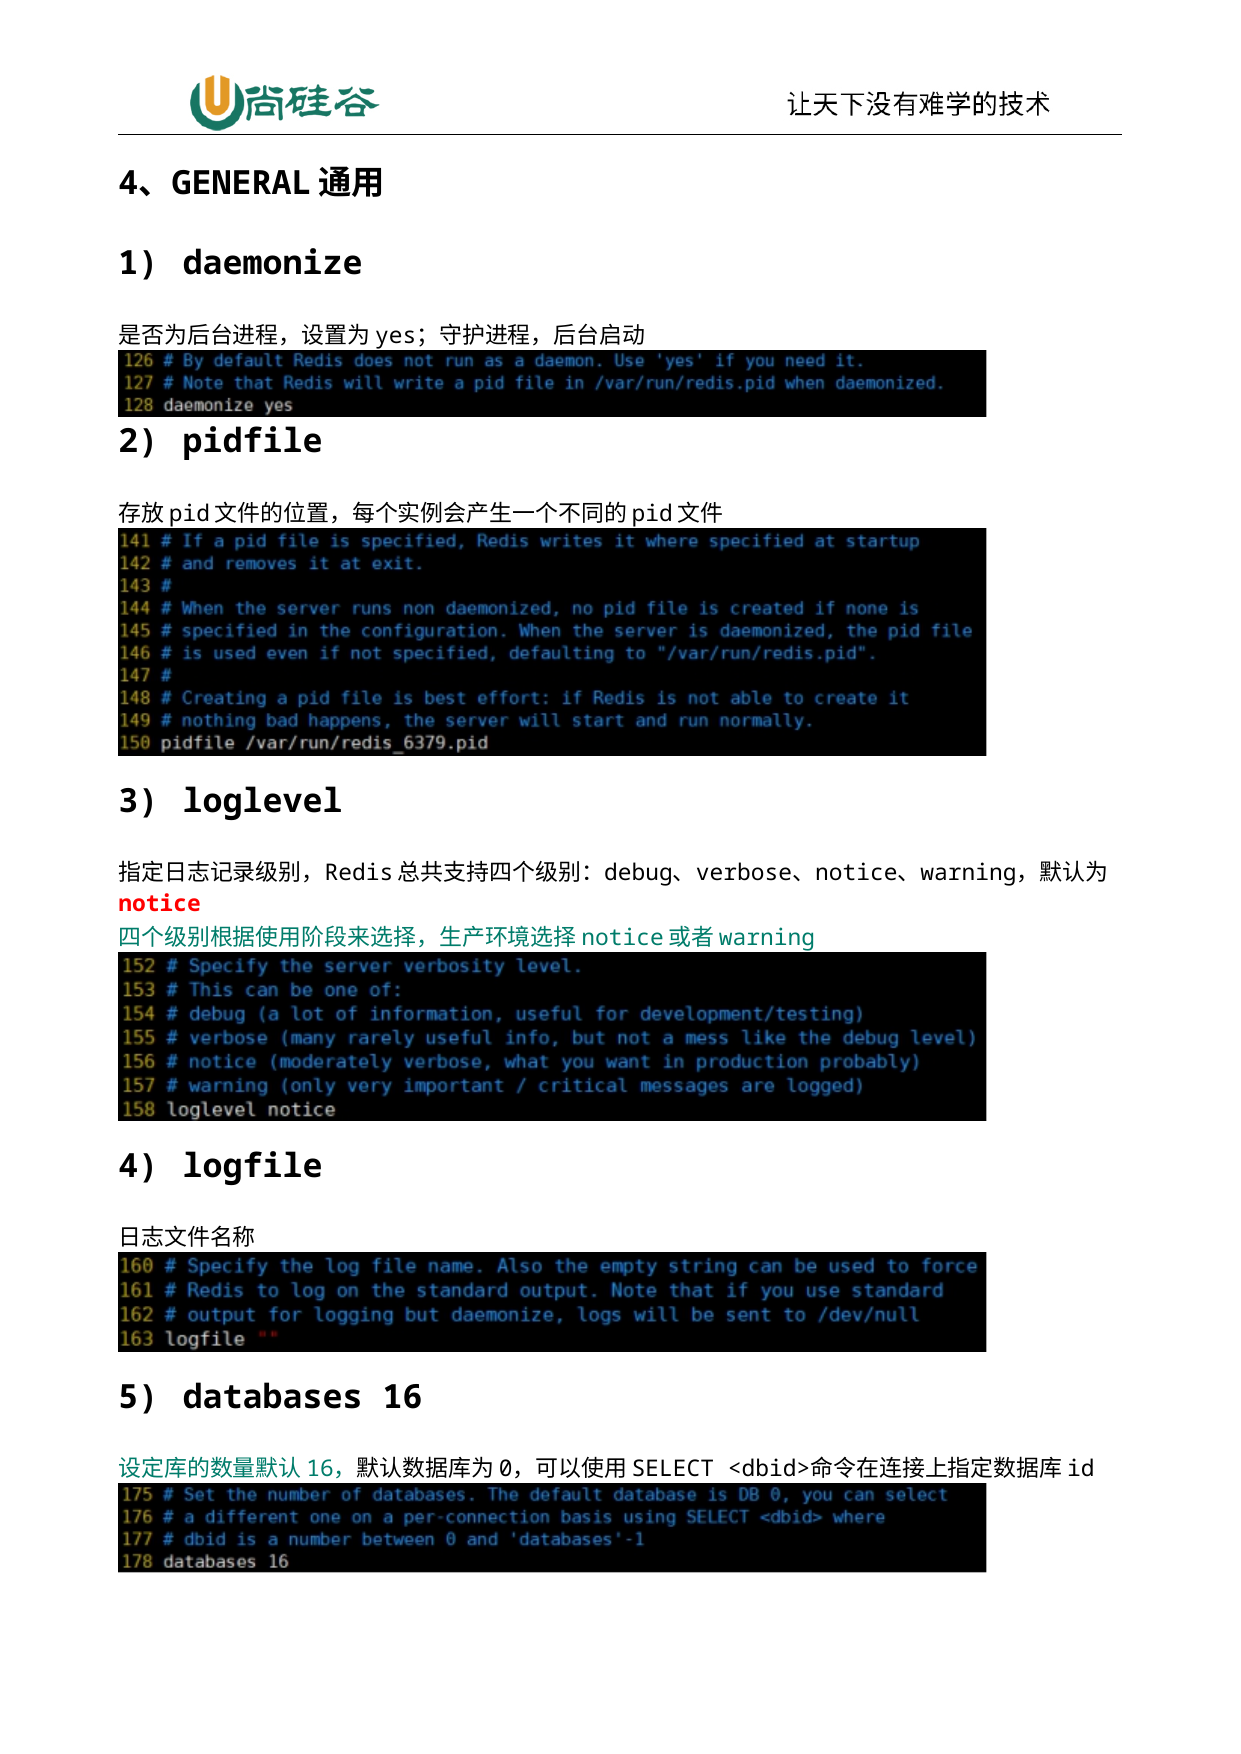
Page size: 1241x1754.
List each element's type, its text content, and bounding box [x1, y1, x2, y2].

list pidfile [118, 417, 1122, 462]
list databases 16 [118, 1373, 1122, 1418]
picture [118, 350, 987, 417]
list loglevel [118, 776, 1122, 822]
text 指定日志记录级别，Redis总共支持四个级别：debug、verbose、notice、warning，默认为notice [118, 854, 1122, 919]
text 设定库的数量默认16，默认数据库为0，可以使用SELECT <dbid>命令在连接上指定数据库id [118, 1450, 1122, 1484]
text 四个级别根据使用阶段来选择，生产环境选择notice或者warning [118, 919, 1122, 952]
text 是否为后台进程，设置为yes；守护进程，后台启动 [118, 317, 1122, 350]
picture [118, 528, 987, 756]
list 4、GENERAL通用 [118, 156, 1122, 204]
list daemonize [118, 239, 1122, 284]
picture [118, 952, 987, 1121]
text 日志文件名称 [118, 1219, 1122, 1252]
picture [118, 1483, 987, 1574]
picture [187, 73, 1053, 132]
text 存放pid文件的位置，每个实例会产生一个不同的pid文件 [118, 495, 1122, 528]
list logfile [118, 1142, 1122, 1187]
picture [118, 1252, 987, 1352]
